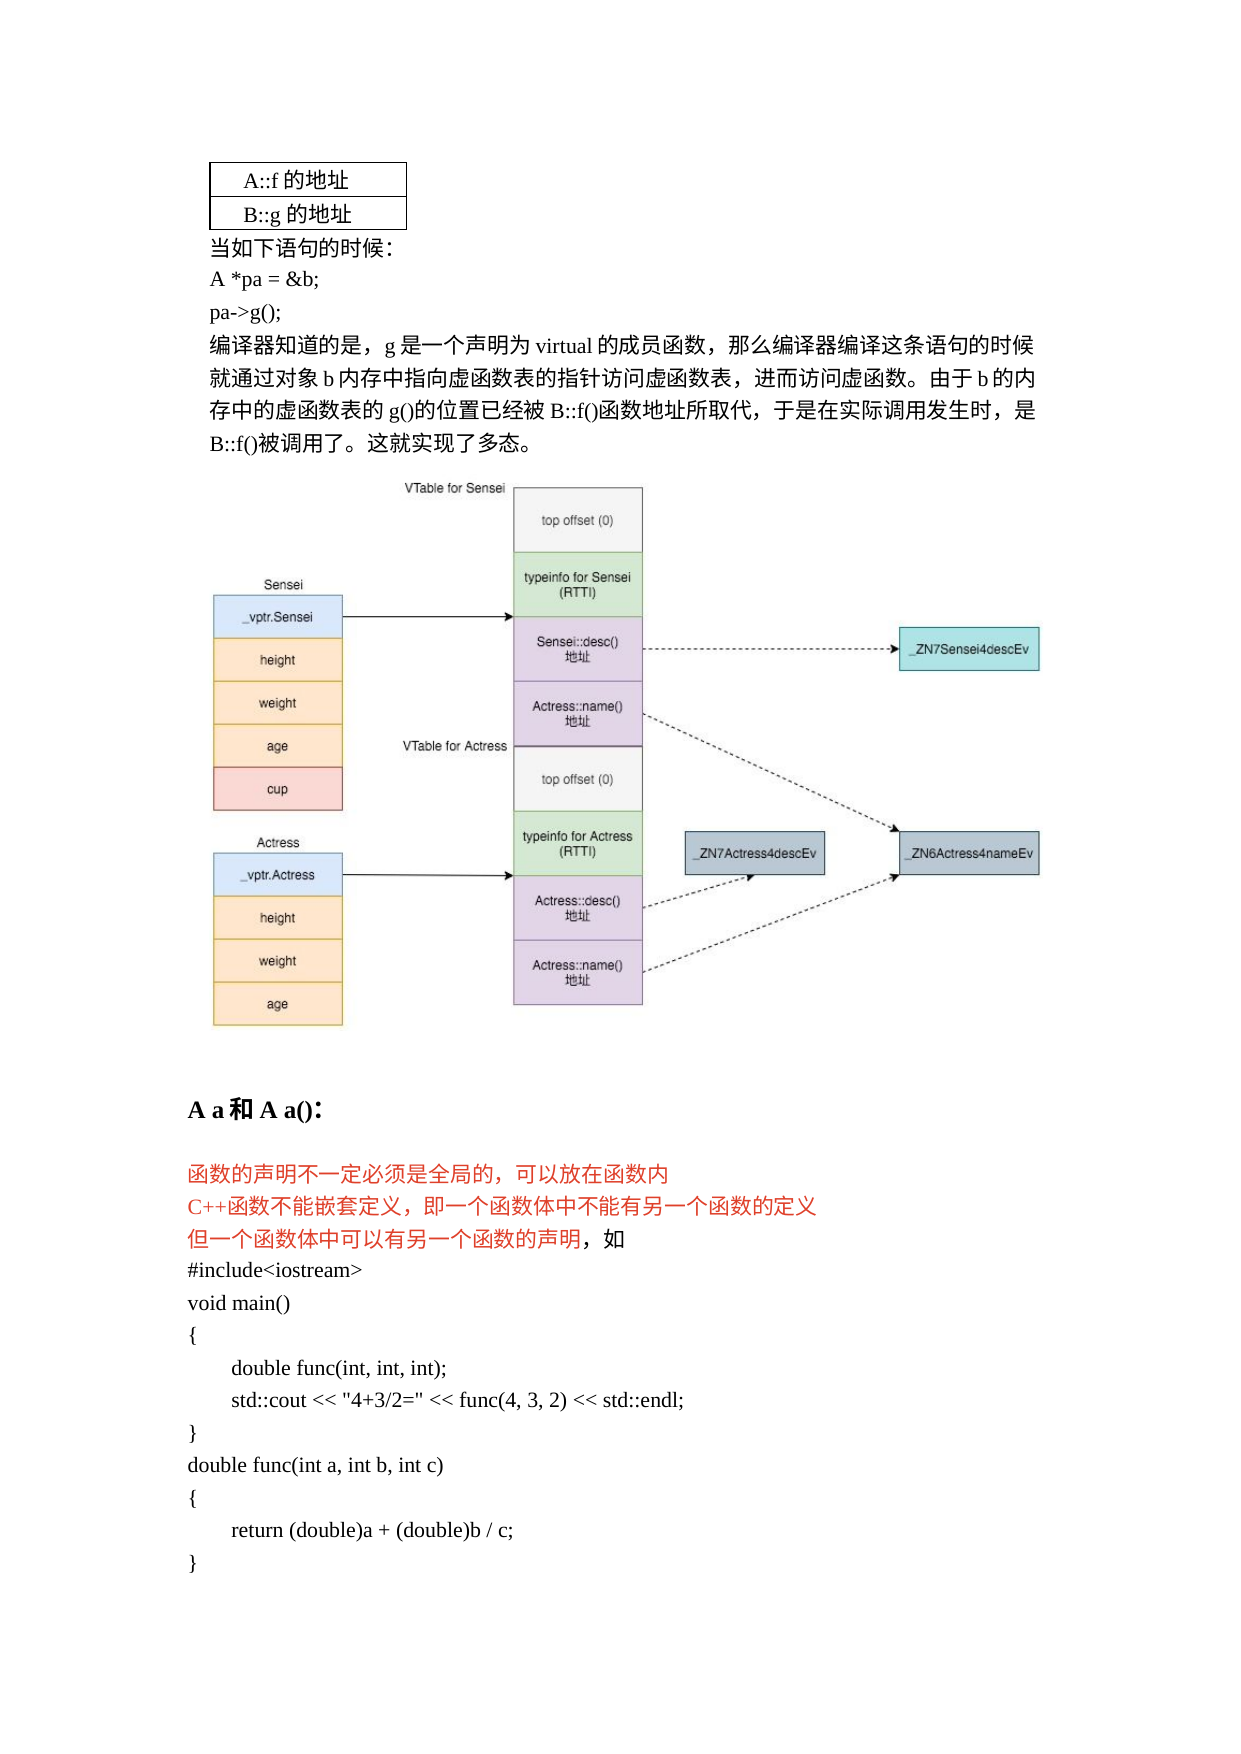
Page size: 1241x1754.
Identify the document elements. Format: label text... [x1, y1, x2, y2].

text 函数的声明不一定必须是全局的，可以放在函数内 [187, 1156, 1053, 1189]
text { [187, 1319, 1053, 1351]
text { [187, 1481, 1053, 1514]
text void main() [187, 1286, 1053, 1319]
text double func(int, int, int); [187, 1351, 1053, 1384]
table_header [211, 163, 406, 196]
text } [187, 1416, 1053, 1449]
text #include<iostream> [187, 1254, 1053, 1286]
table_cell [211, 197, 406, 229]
text A *pa = &b; [209, 263, 1053, 295]
subtitle A a和A a()： [187, 1075, 1053, 1140]
text 但一个函数体中可以有另一个函数的声明，如 [187, 1221, 1053, 1254]
text double func(int a, int b, int c) [187, 1449, 1053, 1481]
text std::cout << "4+3/2=" << func(4, 3, 2) << std::endl; [187, 1384, 1053, 1416]
picture [209, 470, 1046, 1031]
text 当如下语句的时候： [209, 230, 1053, 263]
text 编译器知道的是，g是一个声明为virtual的成员函数，那么编译器编译这条语句的时候就通过对象b内存中指向虚函数表的指针访问虚函数表，进而访问虚函数。由于b的内存中的虚函数表的g()的位置已经被B::f()函数地址所取代，于是在实际调用发生时，是B::f()被调用了。这就实现了多态。 [209, 328, 1053, 458]
text pa->g(); [209, 295, 1053, 328]
text C++函数不能嵌套定义，即一个函数体中不能有另一个函数的定义 [187, 1189, 1053, 1221]
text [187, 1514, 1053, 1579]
